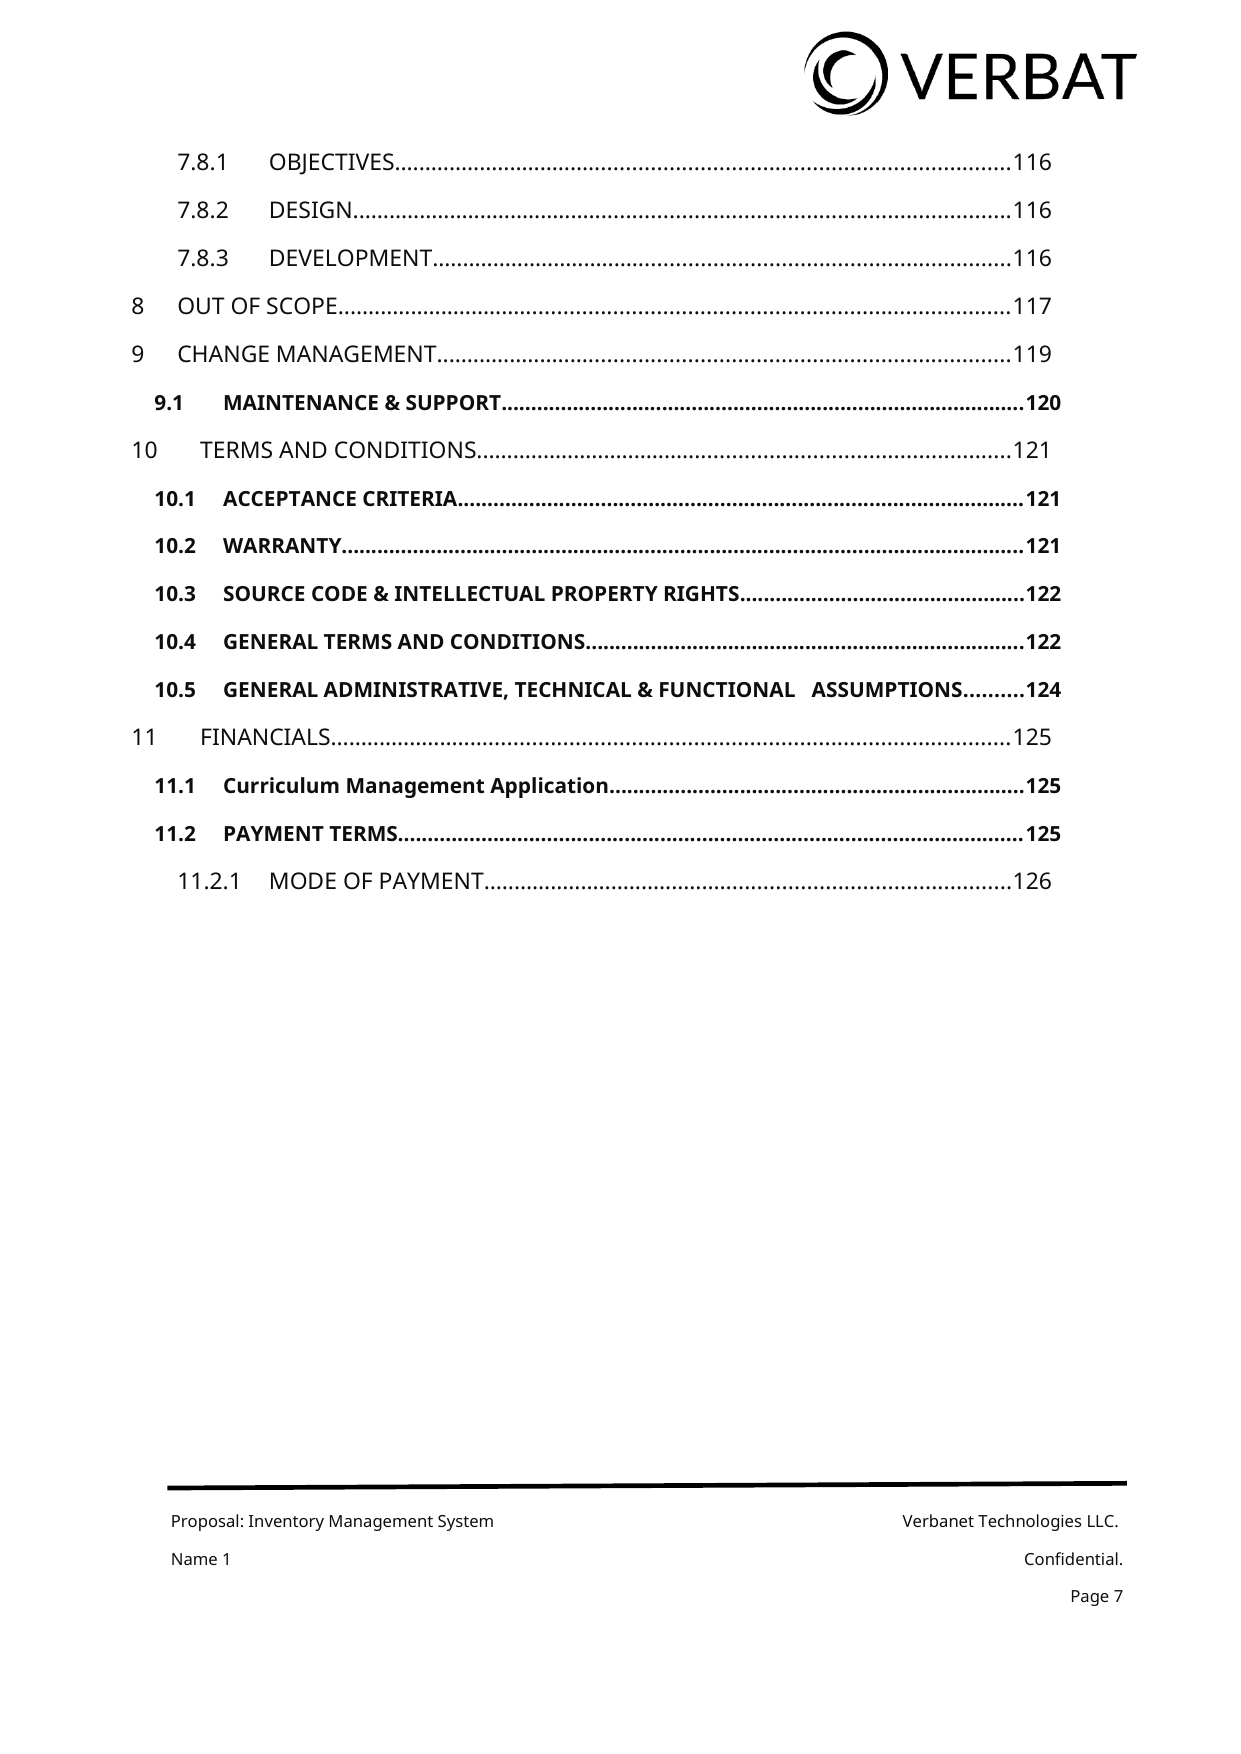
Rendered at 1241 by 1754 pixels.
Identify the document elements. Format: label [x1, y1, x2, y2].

picture [800, 27, 1138, 116]
